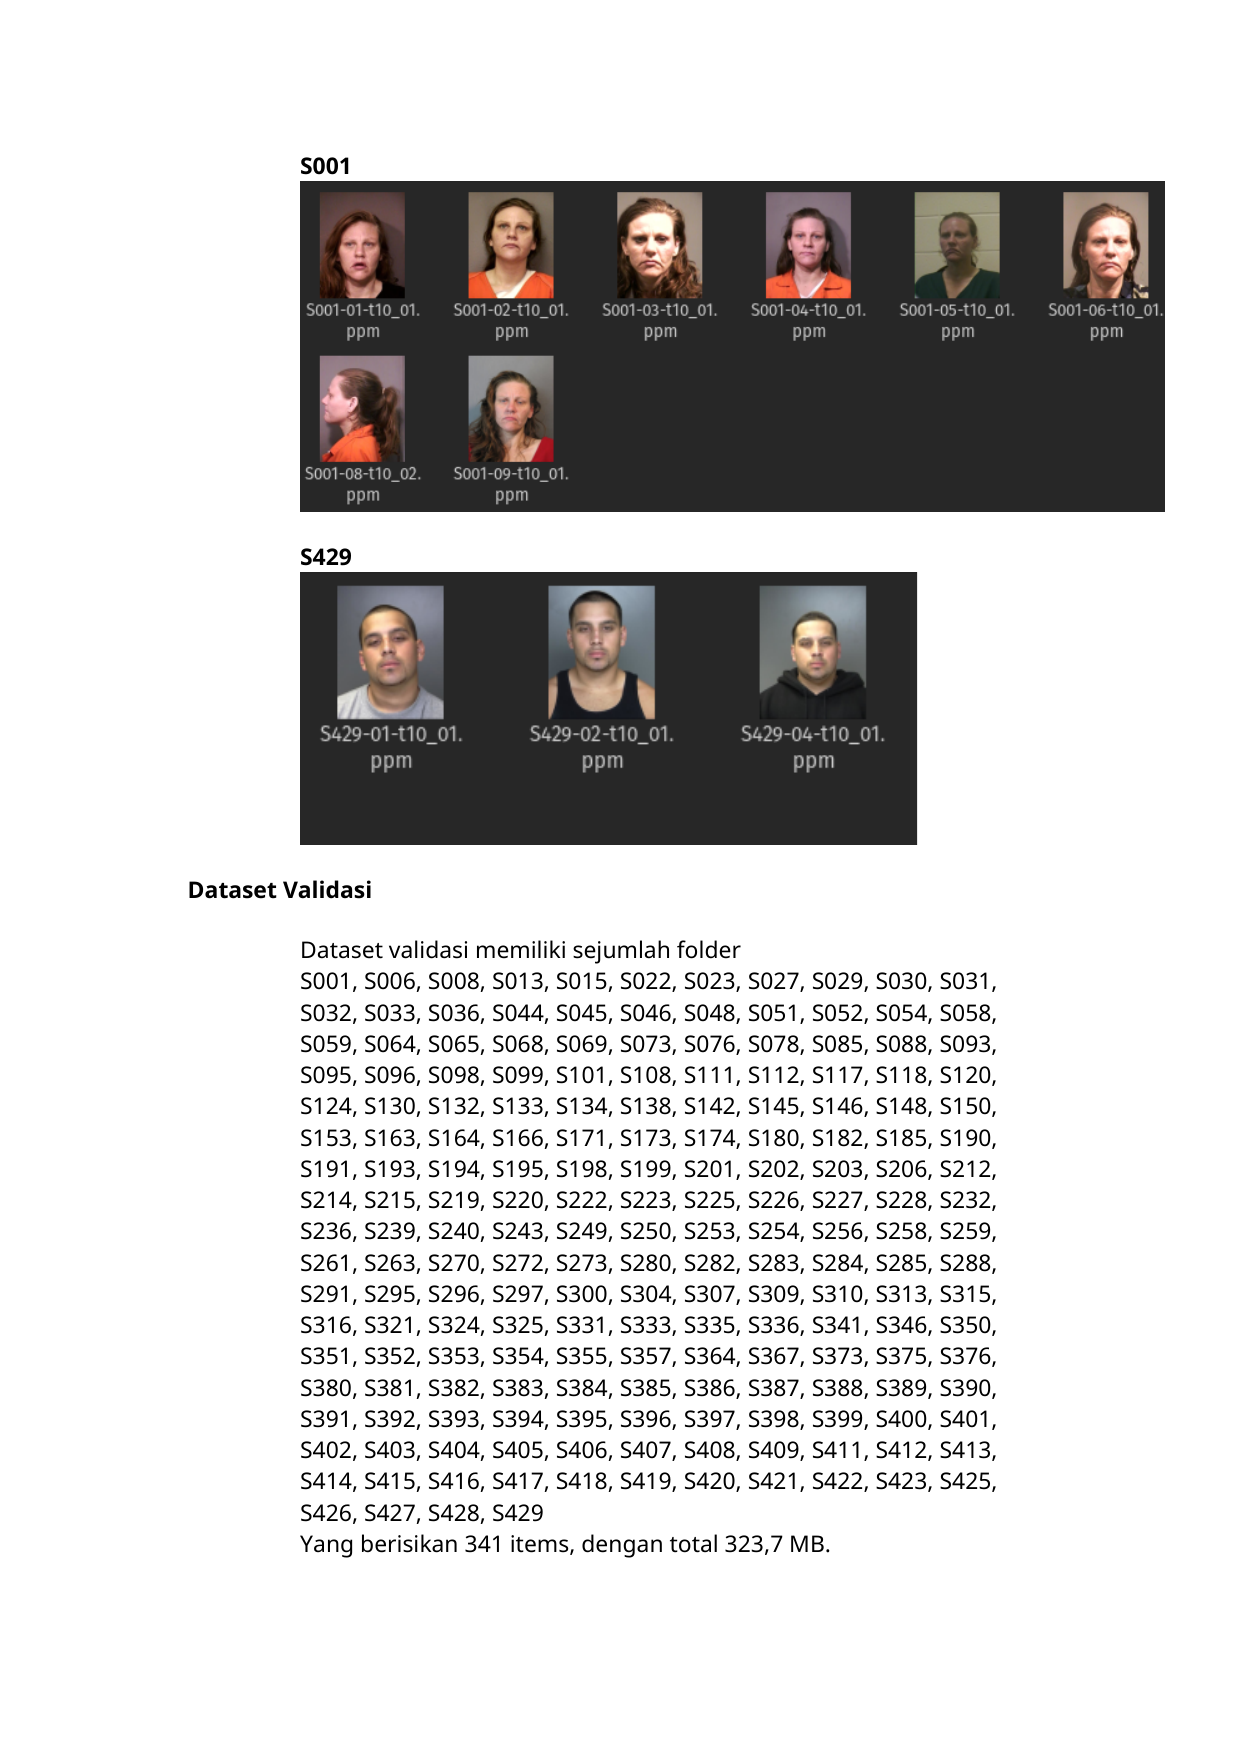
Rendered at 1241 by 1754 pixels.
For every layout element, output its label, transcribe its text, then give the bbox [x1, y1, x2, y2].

subtitle Dataset Validasi [187, 873, 1053, 905]
list Dataset validasi memiliki sejumlah folder S001, S006, S008, S013, S015, S022, S023, S027, S029, S030, S031, S032, S033, S036, S044, S045, S046, S048, S051, S052, S054, S058, S059, S064, S065, S068, S069, S073, S076, S078, S085, S088, S093, S095, S096, S098, S099, S101, S108, S111, S112, S117, S118, S120, S124, S130, S132, S133, S134, S138, S142, S145, S146, S148, S150, S153, S163, S164, S166, S171, S173, S174, S180, S182, S185, S190, S191, S193, S194, S195, S198, S199, S201, S202, S203, S206, S212, S214, S215, S219, S220, S222, S223, S225, S226, S227, S228, S232, S236, S239, S240, S243, S249, S250, S253, S254, S256, S258, S259, S261, S263, S270, S272, S273, S280, S282, S283, S284, S285, S288, S291, S295, S296, S297, S300, S304, S307, S309, S310, S313, S315, S316, S321, S324, S325, S331, S333, S335, S336, S341, S346, S350, S351, S352, S353, S354, S355, S357, S364, S367, S373, S375, S376, S380, S381, S382, S383, S384, S385, S386, S387, S388, S389, S390, S391, S392, S393, S394, S395, S396, S397, S398, S399, S400, S401, S402, S403, S404, S405, S406, S407, S408, S409, S411, S412, S413, S414, S415, S416, S417, S418, S419, S420, S421, S422, S423, S425, S426, S427, S428, S429 Yang berisikan 341 items, dengan total 323,7 MB. [300, 934, 1053, 1559]
picture [300, 572, 918, 845]
picture [300, 181, 1165, 512]
list S001 [300, 150, 1053, 181]
